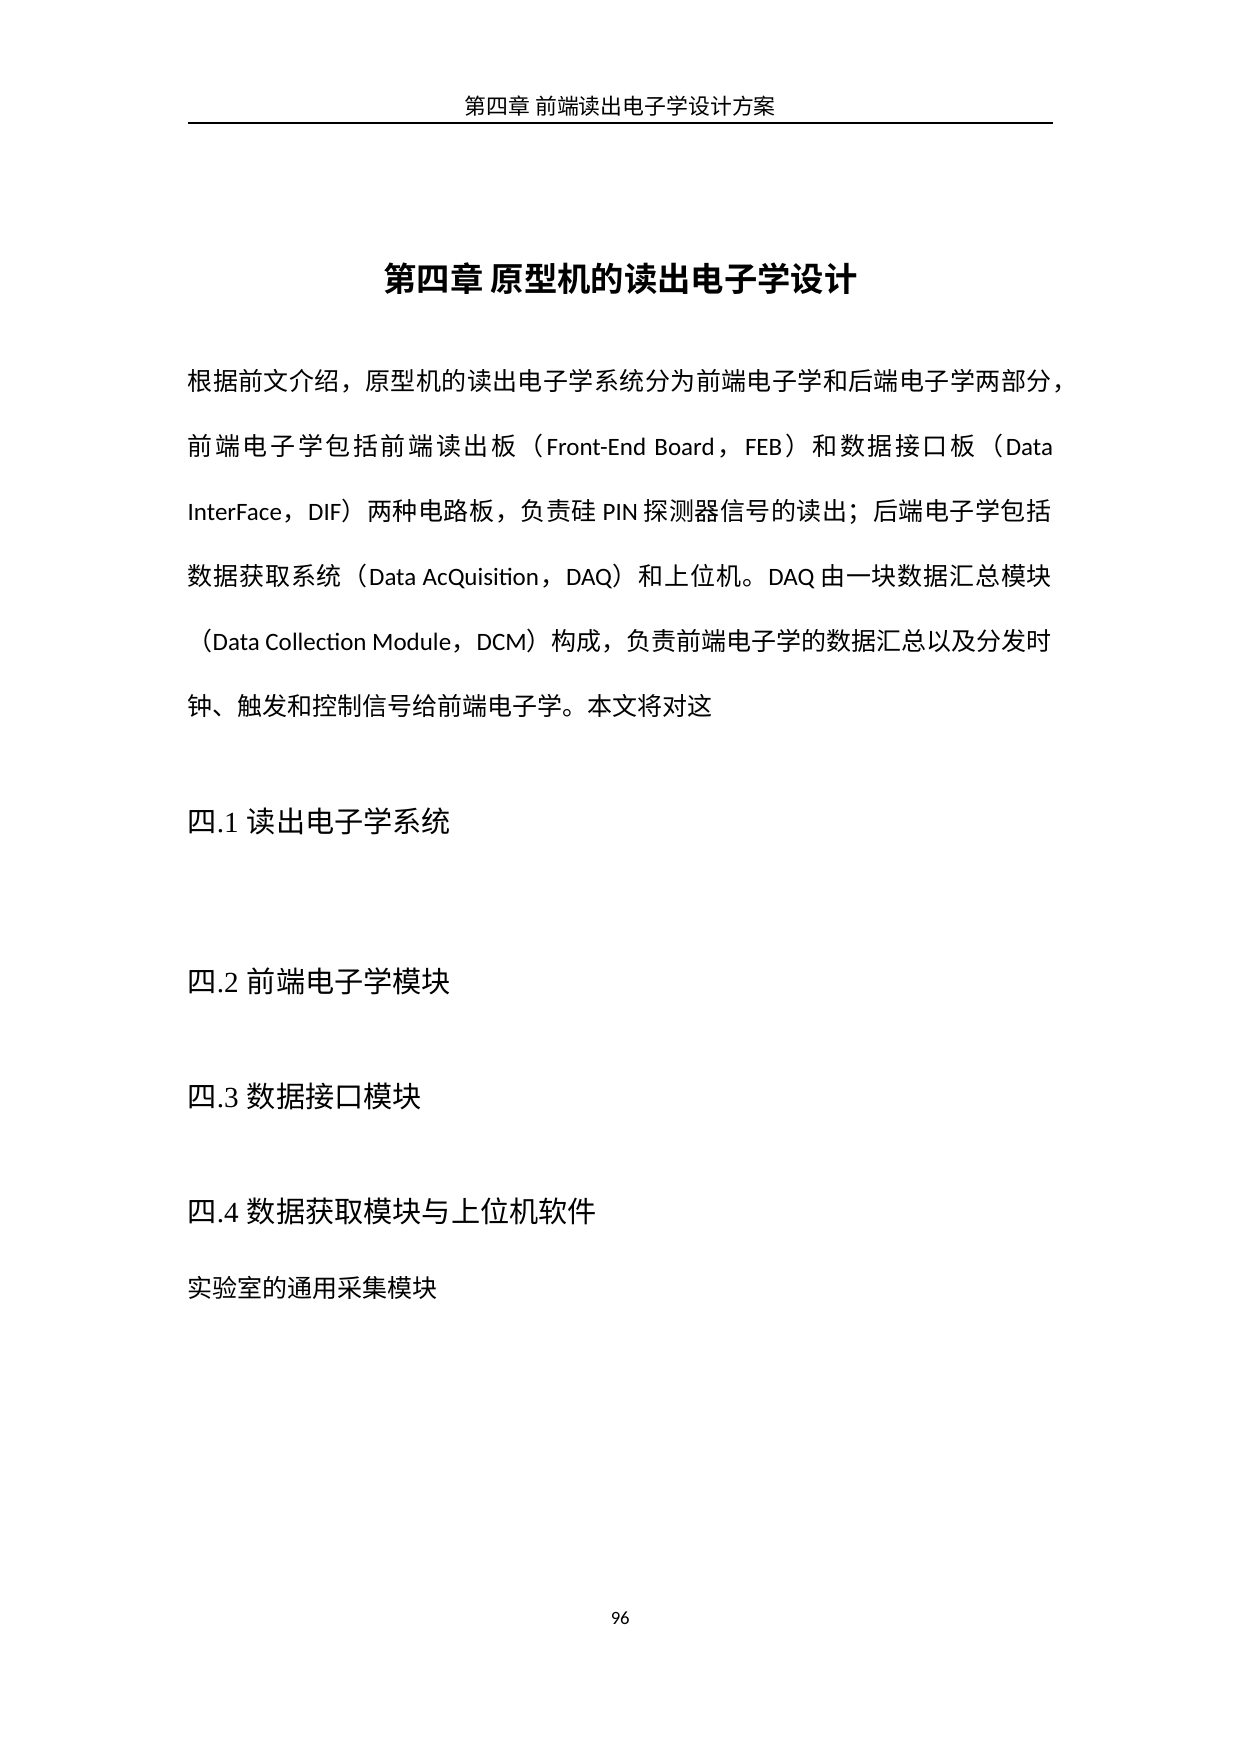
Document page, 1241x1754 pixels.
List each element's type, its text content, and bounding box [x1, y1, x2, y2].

subtitle 前端电子学模块 [187, 947, 1053, 1012]
text 实验室的通用采集模块 [187, 1254, 1053, 1319]
subtitle 数据接口模块 [187, 1062, 1053, 1127]
subtitle 读出电子学系统 [187, 787, 1053, 852]
text 根据前文介绍，原型机的读出电子学系统分为前端电子学和后端电子学两部分，前端电子学包括前端读出板（Front-End Board，FEB）和数据接口板（Data InterFace，DIF）两种电路板，负责硅PIN探测器信号的读出；后端电子学包括数据获取系统（Data AcQuisition，DAQ）和上位机。DAQ由一块数据汇总模块（Data Collection Module，DCM）构成，负责前端电子学的数据汇总以及分发时钟、触发和控制信号给前端电子学。本文将对这 [187, 347, 1053, 737]
subtitle 数据获取模块与上位机软件 [187, 1177, 1053, 1242]
subtitle 原型机的读出电子学设计 [187, 244, 1053, 309]
